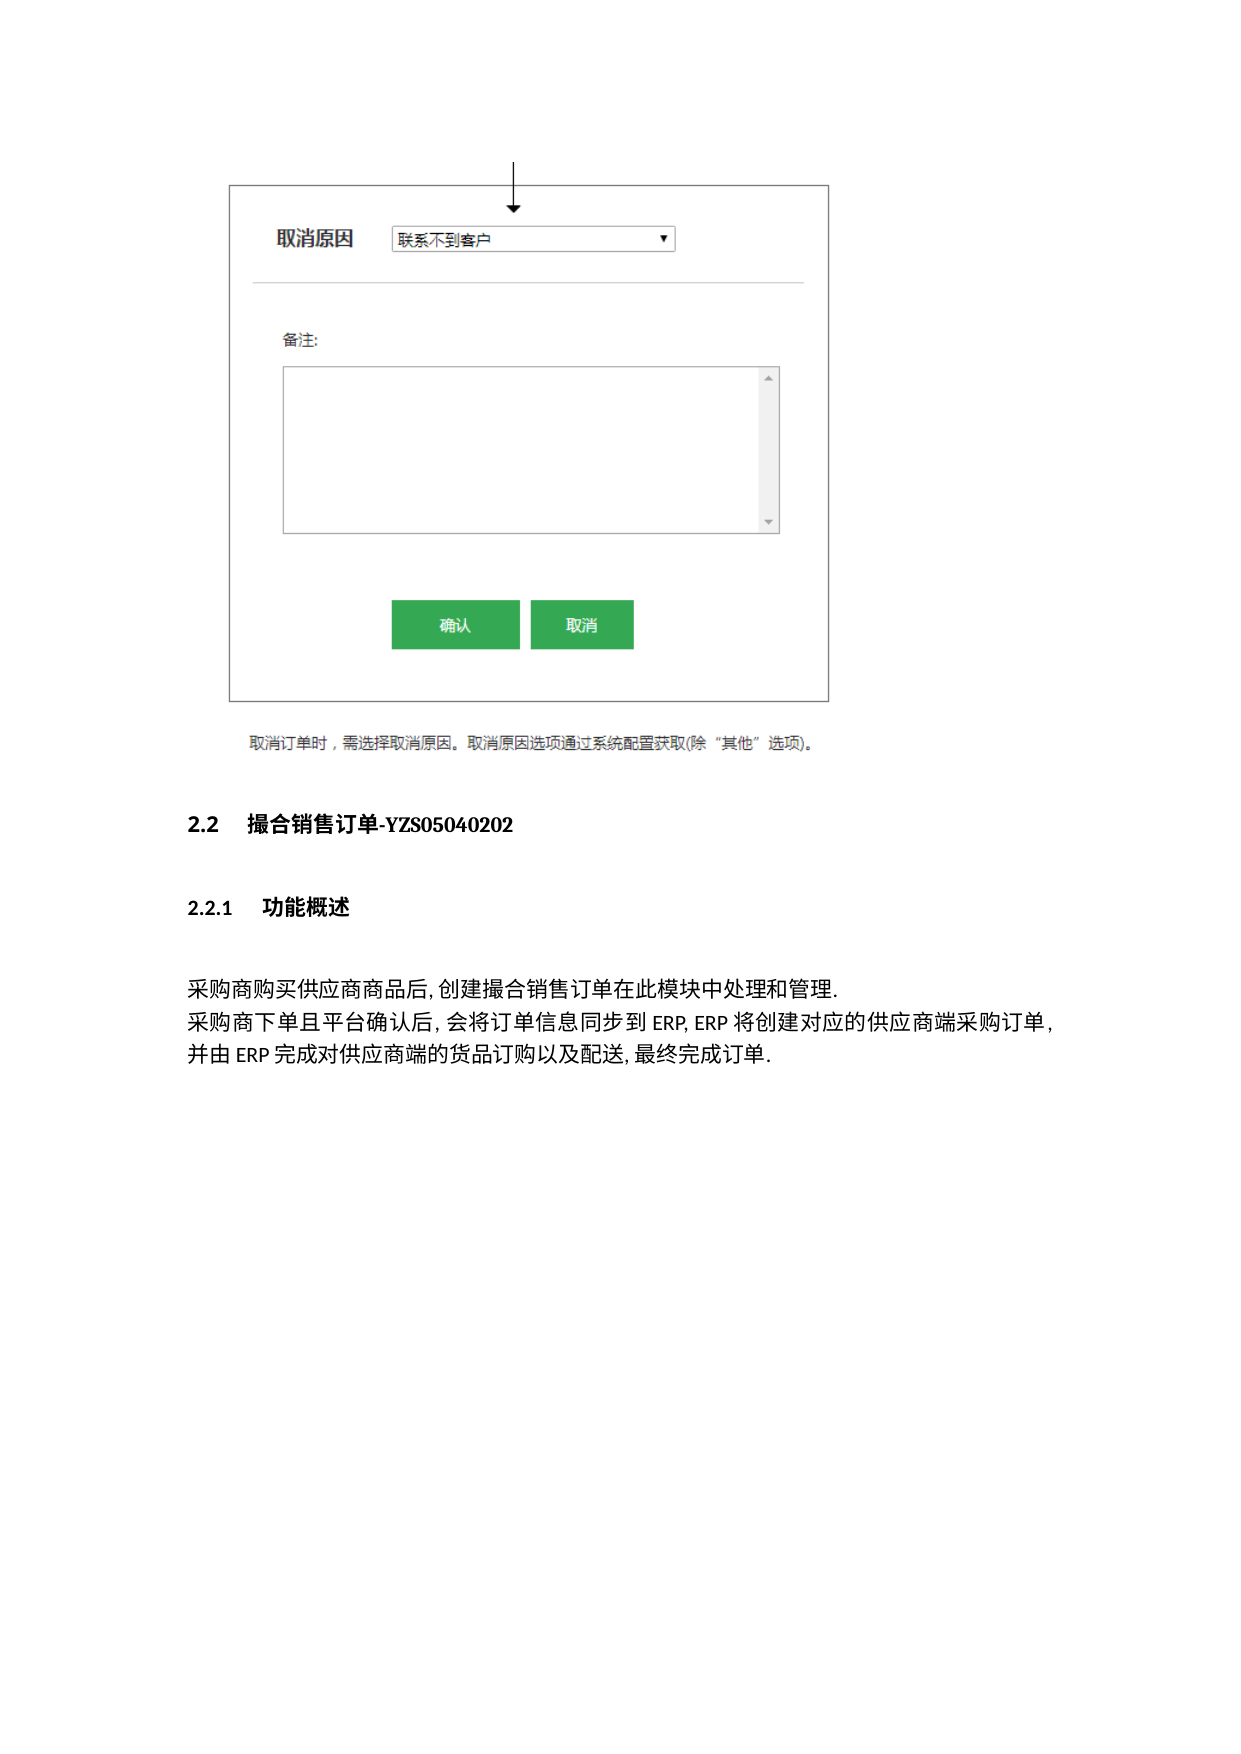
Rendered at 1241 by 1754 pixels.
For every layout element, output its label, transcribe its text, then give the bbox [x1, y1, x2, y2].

picture [187, 162, 858, 755]
text 采购商下单且平台确认后, 会将订单信息同步到ERP, ERP将创建对应的供应商端采购订单, 并由ERP完成对供应商端的货品订购以及配送, 最终完成订单. [187, 1004, 1053, 1069]
subtitle 撮合销售订单-YZS05040202 [187, 807, 1053, 839]
subtitle 功能概述 [187, 889, 1053, 922]
text 采购商购买供应商商品后, 创建撮合销售订单在此模块中处理和管理. [187, 972, 1053, 1004]
